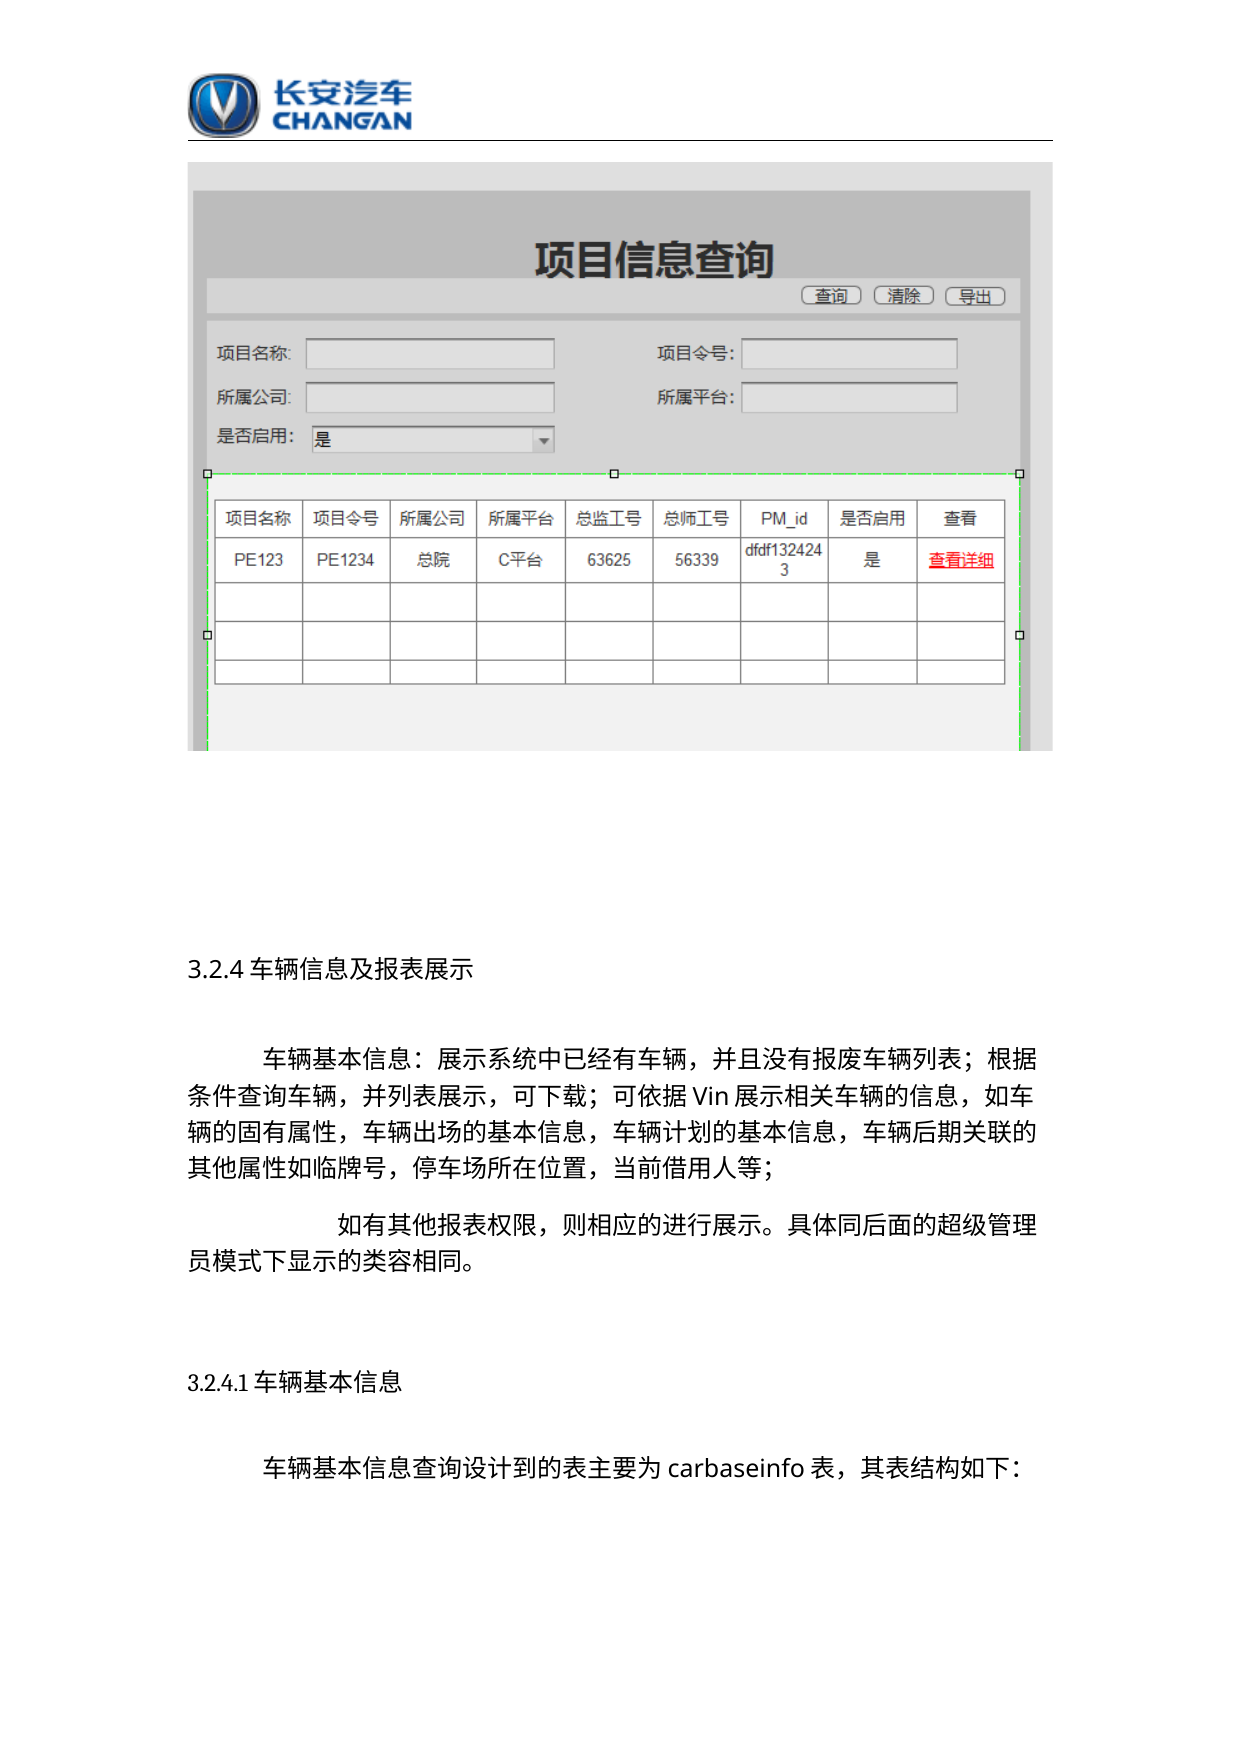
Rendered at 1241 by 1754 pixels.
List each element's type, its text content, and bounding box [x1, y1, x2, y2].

text 车辆基本信息查询设计到的表主要为carbaseinfo表，其表结构如下： [187, 1449, 1053, 1485]
picture [187, 162, 1053, 751]
subtitle 3.2.4.1 车辆基本信息 [187, 1362, 1053, 1398]
text 如有其他报表权限，则相应的进行展示。具体同后面的超级管理员模式下显示的类容相同。 [187, 1206, 1053, 1278]
text 车辆基本信息：展示系统中已经有车辆，并且没有报废车辆列表；根据条件查询车辆，并列表展示，可下载；可依据Vin展示相关车辆的信息，如车辆的固有属性，车辆出场的基本信息，车辆计划的基本信息，车辆后期关联的其他属性如临牌号，停车场所在位置，当前借用人等； [187, 1040, 1053, 1185]
subtitle 3.2.4车辆信息及报表展示 [187, 950, 1053, 986]
picture [187, 73, 432, 138]
